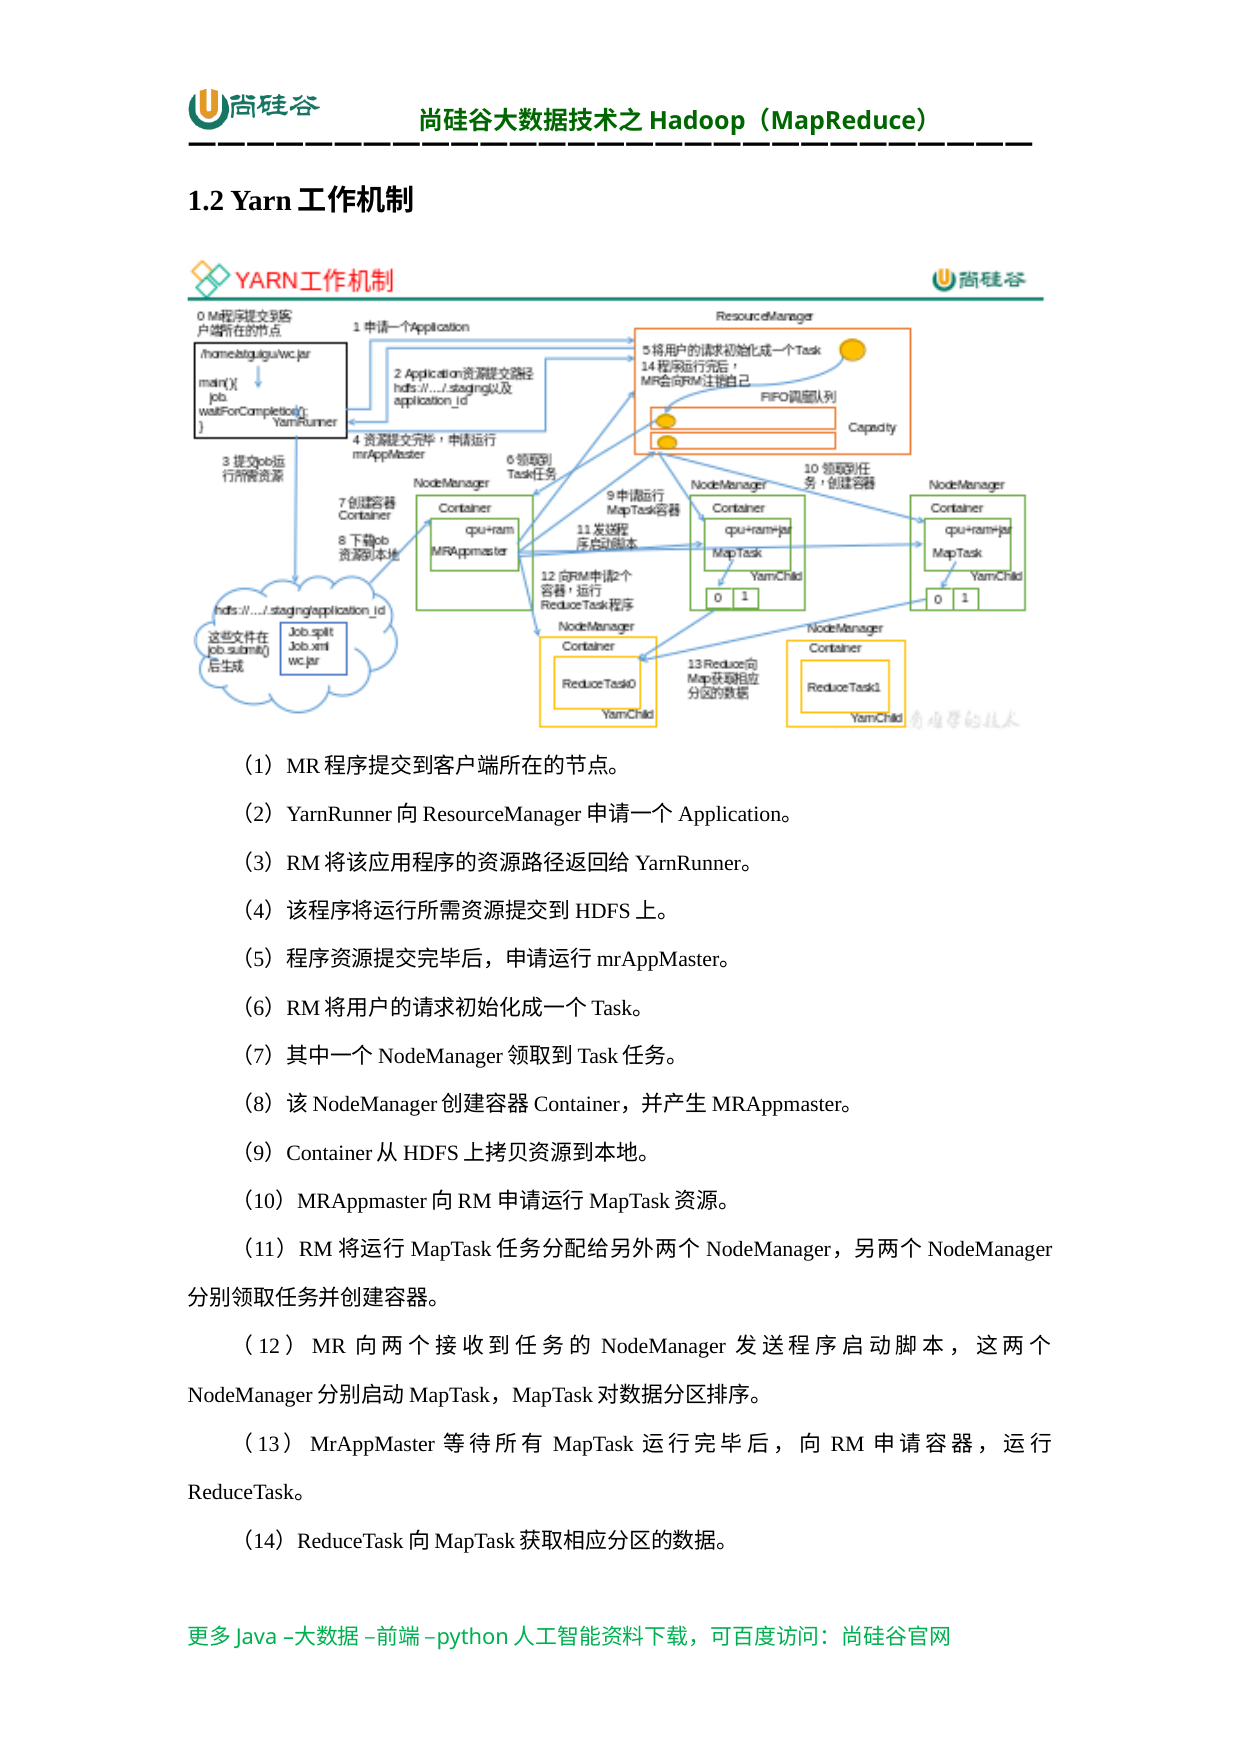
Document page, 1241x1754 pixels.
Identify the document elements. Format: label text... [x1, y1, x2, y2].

text （3）RM将该应用程序的资源路径返回给YarnRunner。 [187, 844, 1053, 877]
text （11）RM将运行MapTask任务分配给另外两个NodeManager，另两个NodeManager分别领取任务并创建容器。 [187, 1231, 1053, 1312]
text （9）Container从HDFS上拷贝资源到本地。 [187, 1134, 1053, 1167]
text （10）MRAppmaster向RM 申请运行MapTask资源。 [187, 1183, 1053, 1215]
text （1）MR程序提交到客户端所在的节点。 [187, 748, 1053, 780]
text （4）该程序将运行所需资源提交到HDFS上。 [187, 893, 1053, 925]
text （5）程序资源提交完毕后，申请运行mrAppMaster。 [187, 941, 1053, 973]
text （7）其中一个NodeManager领取到Task任务。 [187, 1038, 1053, 1070]
text （13）MrAppMaster等待所有MapTask运行完毕后，向RM申请容器，运行ReduceTask。 [187, 1425, 1053, 1506]
text （8）该NodeManager创建容器Container，并产生MRAppmaster。 [187, 1086, 1053, 1118]
text （14）ReduceTask向MapTask获取相应分区的数据。 [187, 1522, 1053, 1555]
subtitle 1.2 Yarn工作机制 [187, 165, 1053, 230]
text （6）RM将用户的请求初始化成一个Task。 [187, 989, 1053, 1022]
text （12）MR向两个接收到任务的NodeManager发送程序启动脚本，这两个NodeManager分别启动MapTask，MapTask对数据分区排序。 [187, 1328, 1053, 1409]
text （2）YarnRunner向ResourceManager申请一个Application。 [187, 796, 1053, 828]
